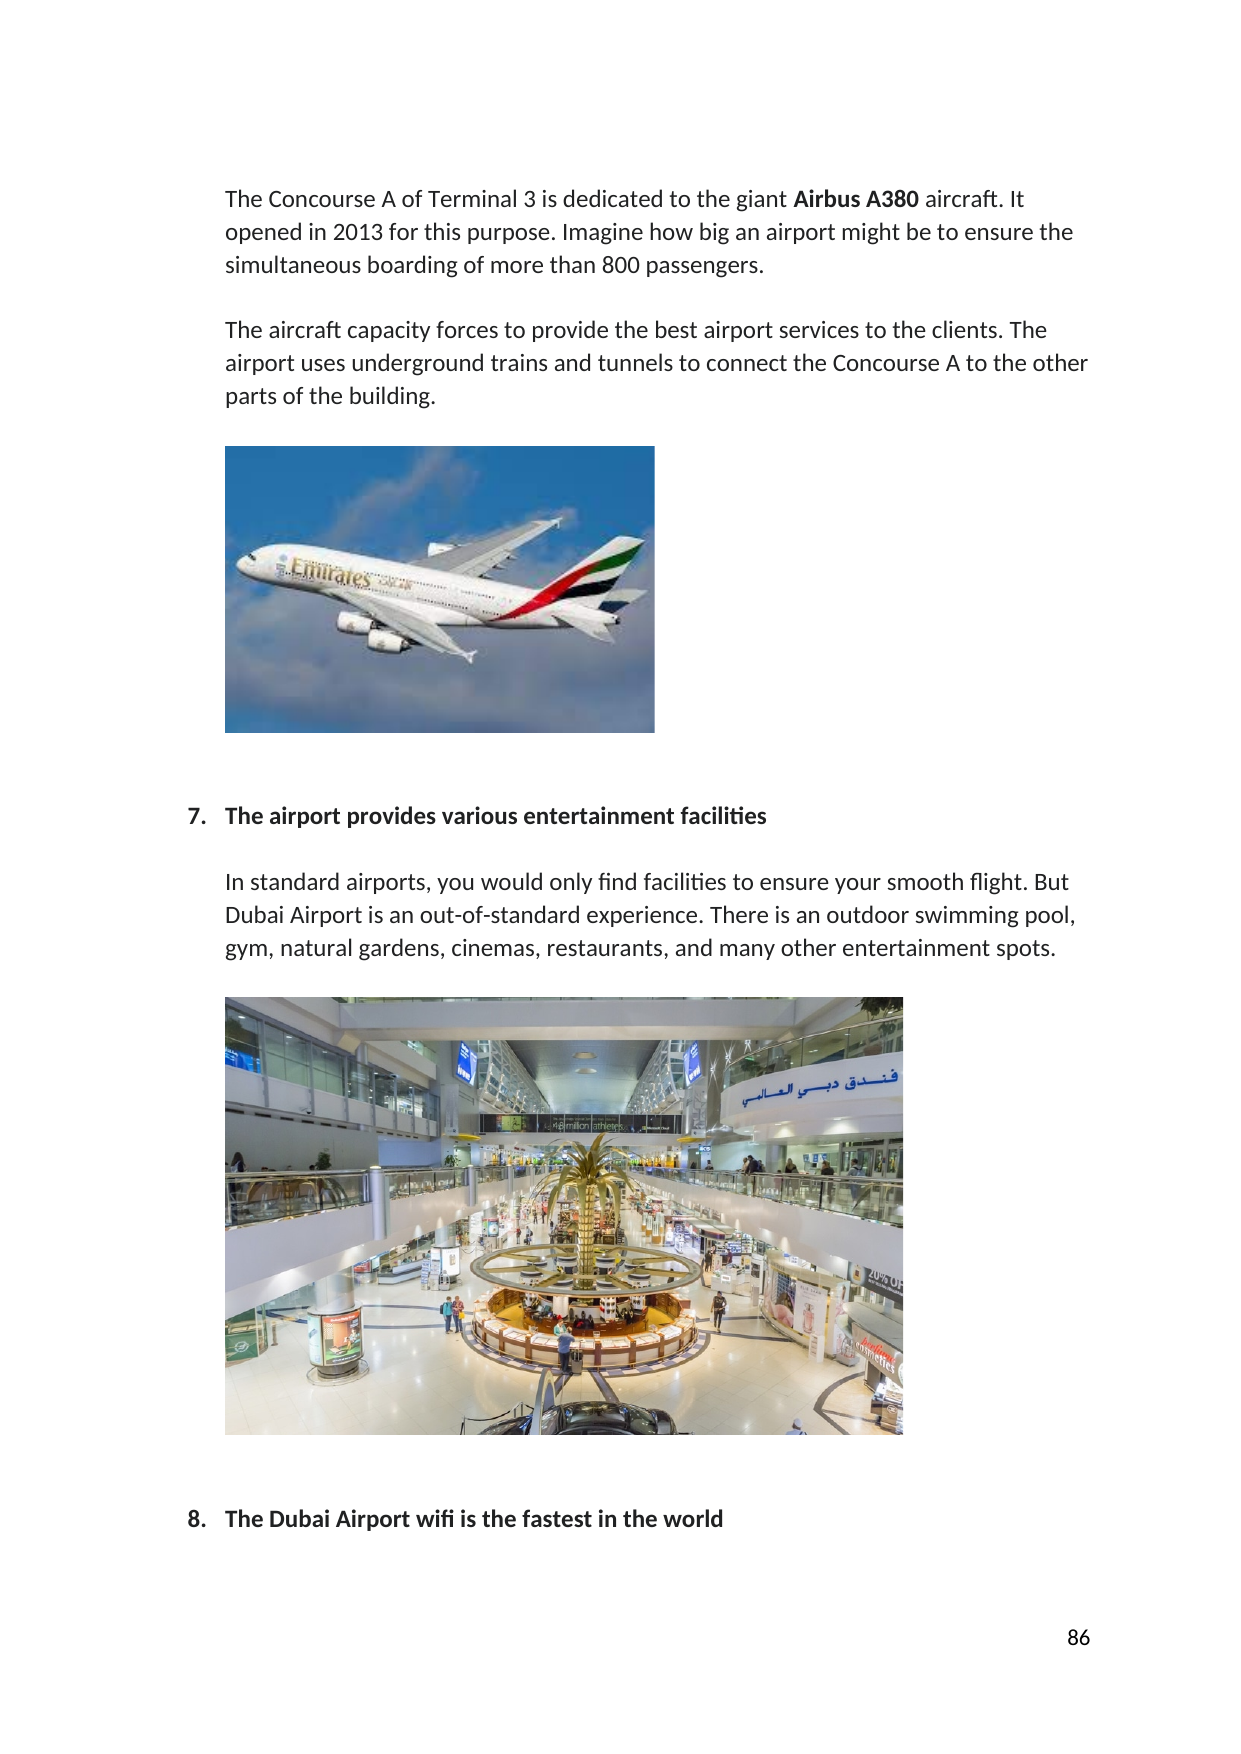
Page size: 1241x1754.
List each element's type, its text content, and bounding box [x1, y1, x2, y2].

picture [225, 446, 655, 733]
list The Concourse A of Terminal 3 is dedicated to the giant Airbus A380 aircraft. It opened in 2013 for this purpose. Imagine how big an airport might be to ensure the simultaneous boarding of more than 800 passengers. [225, 183, 1090, 279]
list The aircraft capacity forces to provide the best airport services to the clients. The airport uses underground trains and tunnels to connect the Concourse A to the other parts of the building. [225, 314, 1090, 411]
picture [225, 997, 904, 1435]
list The airport provides various entertainment facilities [187, 800, 1090, 831]
list The Dubai Airport wifi is the fastest in the world [187, 1503, 1090, 1533]
list In standard airports, you would only find facilities to ensure your smooth flight. But Dubai Airport is an out-of-standard experience. There is an outdoor swimming pool, gym, natural gardens, cinemas, restaurants, and many other entertainment spots. [225, 866, 1090, 962]
